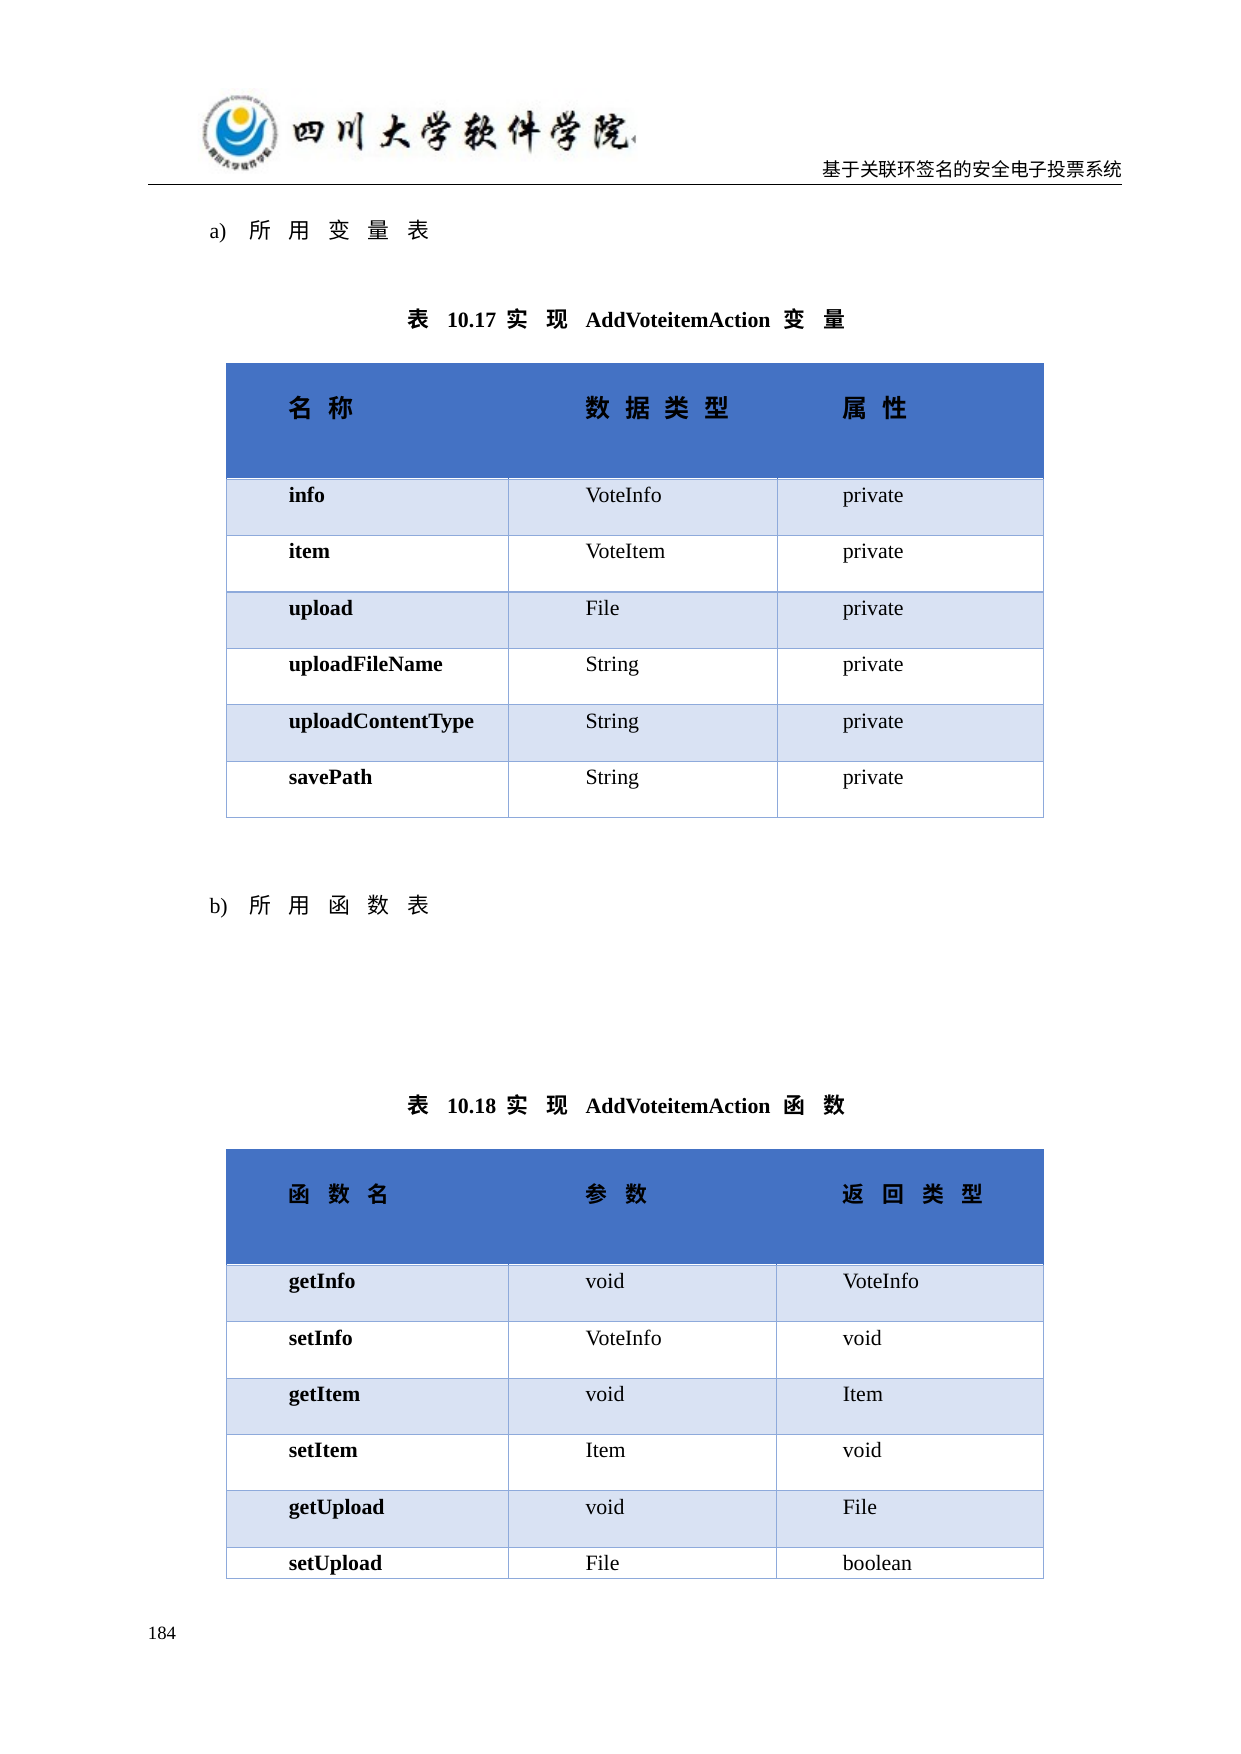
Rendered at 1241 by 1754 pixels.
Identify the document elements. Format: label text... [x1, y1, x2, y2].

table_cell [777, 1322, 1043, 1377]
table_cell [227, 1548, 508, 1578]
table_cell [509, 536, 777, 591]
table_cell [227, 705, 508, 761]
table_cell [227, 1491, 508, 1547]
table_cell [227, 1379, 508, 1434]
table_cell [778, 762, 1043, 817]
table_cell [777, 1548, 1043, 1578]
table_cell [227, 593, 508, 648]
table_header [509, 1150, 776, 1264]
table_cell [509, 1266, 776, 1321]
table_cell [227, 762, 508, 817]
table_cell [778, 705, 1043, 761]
list 所用函数表 [200, 874, 1120, 934]
list 所用变量表 [200, 198, 1120, 259]
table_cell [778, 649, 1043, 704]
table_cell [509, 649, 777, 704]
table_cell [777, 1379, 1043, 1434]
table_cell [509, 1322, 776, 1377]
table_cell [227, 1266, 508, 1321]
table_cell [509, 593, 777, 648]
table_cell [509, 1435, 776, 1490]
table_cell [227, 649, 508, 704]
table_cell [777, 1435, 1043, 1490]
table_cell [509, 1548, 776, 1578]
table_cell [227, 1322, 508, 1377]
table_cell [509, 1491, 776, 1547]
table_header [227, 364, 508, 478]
text 表10.18 实现AddVoteitemAction函数 [150, 1073, 1120, 1134]
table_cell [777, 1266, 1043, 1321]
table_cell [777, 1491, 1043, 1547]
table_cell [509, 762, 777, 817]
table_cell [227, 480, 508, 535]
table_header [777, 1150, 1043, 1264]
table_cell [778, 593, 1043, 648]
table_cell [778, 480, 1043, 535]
picture [197, 88, 639, 177]
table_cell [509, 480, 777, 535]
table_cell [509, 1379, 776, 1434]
text 表10.17 实现AddVoteitemAction变量 [150, 287, 1120, 348]
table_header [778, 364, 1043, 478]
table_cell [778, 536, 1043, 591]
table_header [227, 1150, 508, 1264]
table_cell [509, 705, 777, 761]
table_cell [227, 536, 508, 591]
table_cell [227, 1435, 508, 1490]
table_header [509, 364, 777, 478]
